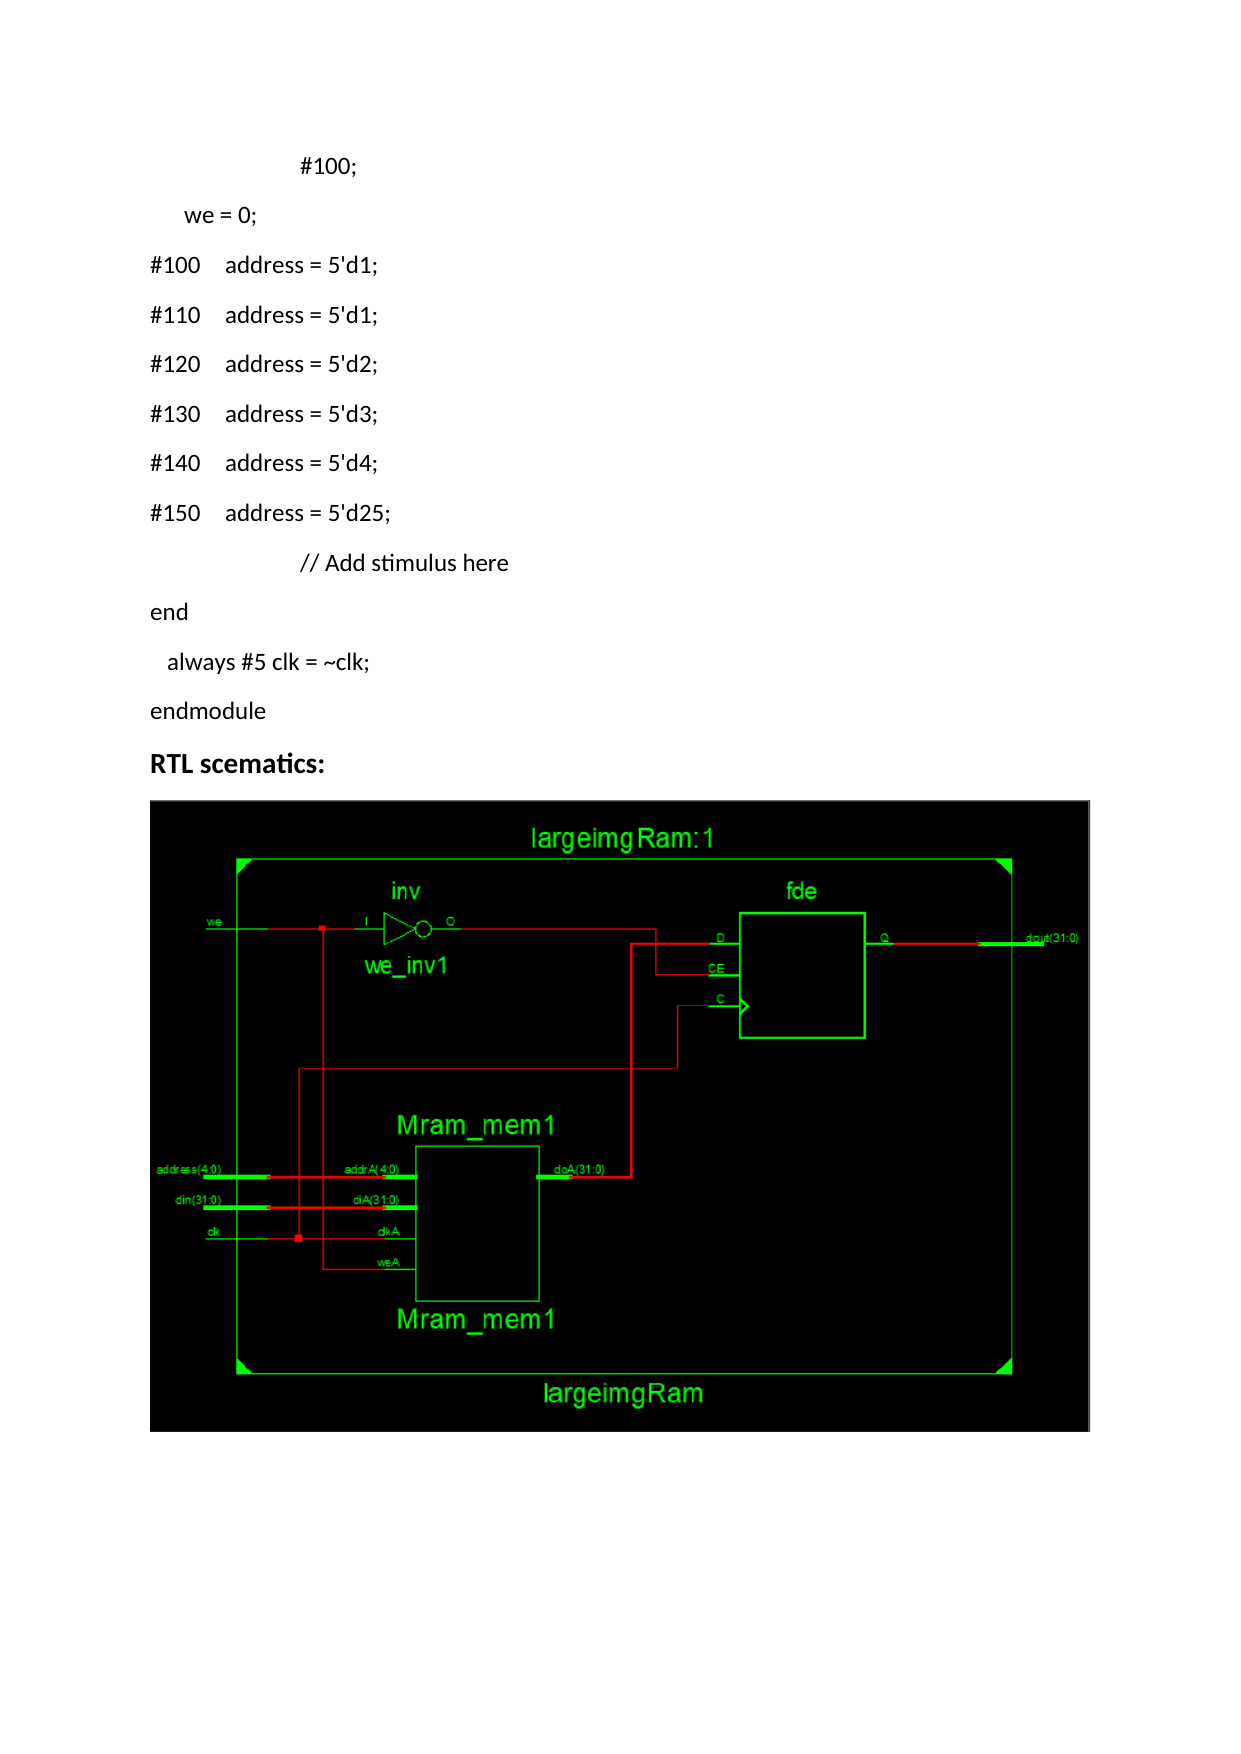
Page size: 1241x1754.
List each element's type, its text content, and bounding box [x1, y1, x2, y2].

text endmodule [150, 695, 1090, 726]
text #110 address = 5'd1; [150, 299, 1090, 329]
text #120 address = 5'd2; [150, 348, 1090, 379]
text #130 address = 5'd3; [150, 398, 1090, 428]
text RTL scematics: [150, 745, 1090, 781]
text we = 0; [150, 199, 1090, 230]
text always #5 clk = ~clk; [150, 646, 1090, 676]
text #150 address = 5'd25; [150, 497, 1090, 528]
text #100 address = 5'd1; [150, 249, 1090, 280]
text // Add stimulus here [150, 547, 1090, 577]
picture [150, 800, 1091, 1432]
text end [150, 596, 1090, 627]
text #100; [150, 150, 1090, 181]
text #140 address = 5'd4; [150, 447, 1090, 478]
